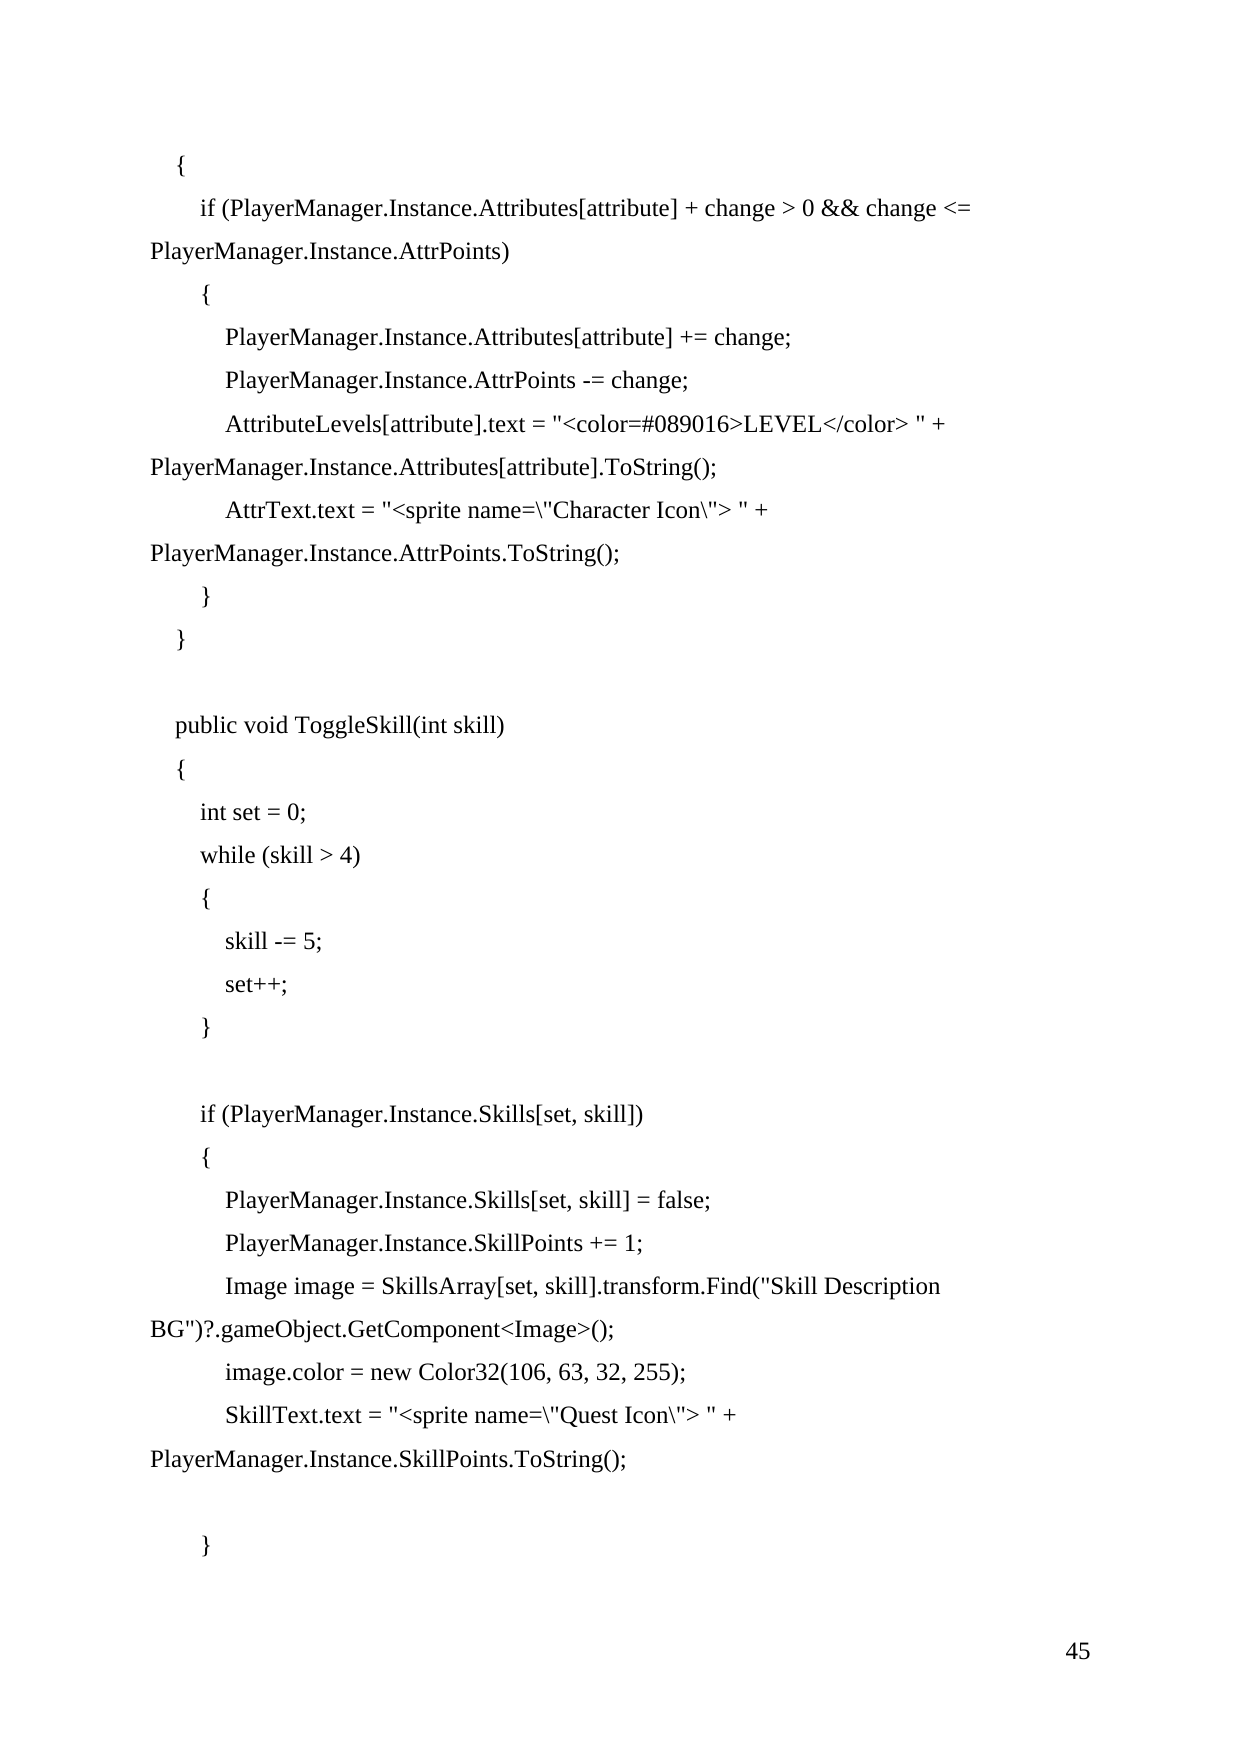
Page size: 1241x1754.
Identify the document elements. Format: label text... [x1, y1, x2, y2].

text } [150, 1530, 1090, 1559]
text { [150, 883, 1090, 912]
text AttributeLevels[attribute].text = "<color=#089016>LEVEL</color> " + PlayerManager.Instance.Attributes[attribute].ToString(); [150, 409, 1090, 481]
text { [150, 754, 1090, 782]
text AttrText.text = "<sprite name=\"Character Icon\"> " + PlayerManager.Instance.AttrPoints.ToString(); [150, 495, 1090, 567]
text while (skill > 4) [150, 840, 1090, 869]
text if (PlayerManager.Instance.Attributes[attribute] + change > 0 && change <= PlayerManager.Instance.AttrPoints) [150, 193, 1090, 265]
text image.color = new Color32(106, 63, 32, 255); [150, 1357, 1090, 1386]
text } [150, 624, 1090, 653]
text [150, 1271, 1090, 1343]
text { [150, 150, 1090, 179]
text PlayerManager.Instance.SkillPoints += 1; [150, 1228, 1090, 1257]
text PlayerManager.Instance.Skills[set, skill] = false; [150, 1185, 1090, 1214]
text set++; [150, 969, 1090, 998]
text int set = 0; [150, 797, 1090, 826]
text public void ToggleSkill(int skill) [150, 711, 1090, 739]
text { [150, 279, 1090, 308]
text PlayerManager.Instance.Attributes[attribute] += change; [150, 322, 1090, 351]
text if (PlayerManager.Instance.Skills[set, skill]) [150, 1099, 1090, 1127]
text { [150, 1142, 1090, 1171]
text } [150, 1012, 1090, 1041]
text skill -= 5; [150, 926, 1090, 955]
text } [150, 581, 1090, 610]
text PlayerManager.Instance.AttrPoints -= change; [150, 366, 1090, 394]
text SkillText.text = "<sprite name=\"Quest Icon\"> " + PlayerManager.Instance.SkillPoints.ToString(); [150, 1401, 1090, 1472]
